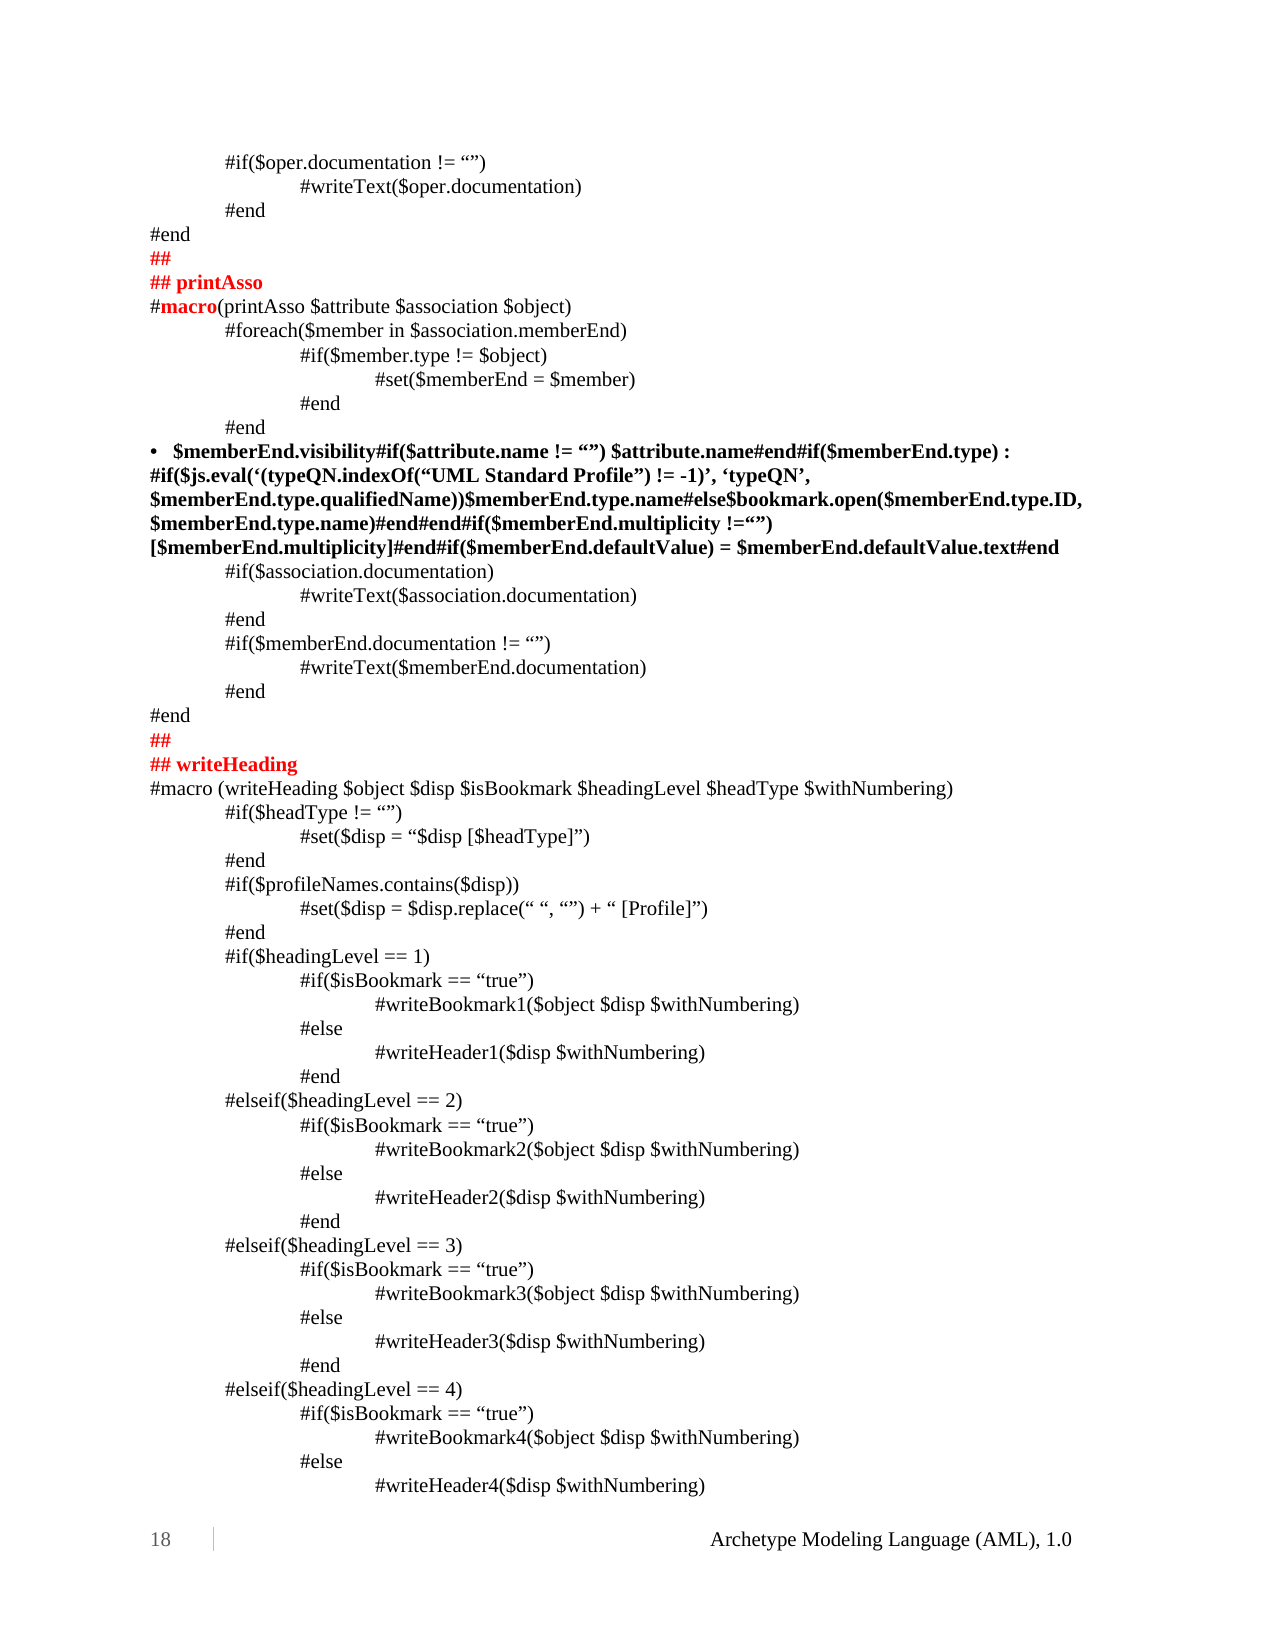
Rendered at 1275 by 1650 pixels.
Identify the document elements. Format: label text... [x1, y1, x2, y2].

text #writeBookmark2($object $disp $withNumbering) [375, 1137, 1125, 1161]
text #writeHeader2($disp $withNumbering) [375, 1185, 1125, 1209]
text #writeBookmark3($object $disp $withNumbering) [375, 1281, 1125, 1305]
text #elseif($headingLevel == 4) [225, 1377, 1125, 1401]
text #if($isBookmark == “true”) [300, 968, 1125, 992]
text #end [300, 391, 1125, 415]
text #set($memberEnd = $member) [375, 367, 1125, 391]
text #writeText($association.documentation) [300, 583, 1125, 607]
text #if($oper.documentation != “”) [225, 150, 1125, 174]
text #if($isBookmark == “true”) [300, 1112, 1125, 1137]
text #writeText($oper.documentation) [300, 174, 1125, 198]
text #end [225, 607, 1125, 631]
text #elseif($headingLevel == 2) [225, 1088, 1125, 1112]
text #writeHeader1($disp $withNumbering) [375, 1040, 1125, 1064]
text #if($profileNames.contains($disp)) [225, 872, 1125, 896]
text #end [300, 1353, 1125, 1377]
text #else [300, 1016, 1125, 1040]
text ## printAsso [150, 270, 1125, 294]
text #macro (writeHeading $object $disp $isBookmark $headingLevel $headType $withNumbering) [150, 776, 1125, 800]
text • $memberEnd.visibility#if($attribute.name != “”) $attribute.name#end#if($memberEnd.type) : #if($js.eval(‘(typeQN.indexOf(“UML Standard Profile”) != -1)’, ‘typeQN’,$memberEnd.type.qualifiedName))$memberEnd.type.name#else$bookmark.open($memberEnd.type.ID,$memberEnd.type.name)#end#end#if($memberEnd.multiplicity !=“”)[$memberEnd.multiplicity]#end#if($memberEnd.defaultValue) = $memberEnd.defaultValue.text#end [150, 439, 1125, 559]
text #if($isBookmark == “true”) [300, 1401, 1125, 1425]
text #end [225, 198, 1125, 222]
text #if($association.documentation) [225, 559, 1125, 583]
text #end [225, 920, 1125, 944]
text #writeText($memberEnd.documentation) [300, 655, 1125, 679]
text #writeHeader4($disp $withNumbering) [375, 1473, 1125, 1497]
text #writeBookmark1($object $disp $withNumbering) [375, 992, 1125, 1016]
text #macro(printAsso $attribute $association $object) [150, 294, 1125, 318]
text ## writeHeading [150, 752, 1125, 776]
text #else [300, 1449, 1125, 1473]
text #end [150, 222, 1125, 246]
text #foreach($member in $association.memberEnd) [225, 318, 1125, 342]
text #elseif($headingLevel == 3) [225, 1233, 1125, 1257]
text #end [225, 679, 1125, 703]
text #end [300, 1064, 1125, 1088]
text ## [150, 246, 1125, 270]
text #if($headingLevel == 1) [225, 944, 1125, 968]
text #writeHeader3($disp $withNumbering) [375, 1329, 1125, 1353]
text ## [150, 727, 1125, 752]
text #if($headType != “”) [225, 800, 1125, 824]
text #end [300, 1209, 1125, 1233]
text #set($disp = $disp.replace(“ “, “”) + “ [Profile]”) [300, 896, 1125, 920]
text #end [225, 415, 1125, 439]
text #else [300, 1161, 1125, 1185]
text #set($disp = “$disp [$headType]”) [300, 824, 1125, 848]
text #else [300, 1305, 1125, 1329]
text #writeBookmark4($object $disp $withNumbering) [375, 1425, 1125, 1449]
text #if($memberEnd.documentation != “”) [225, 631, 1125, 655]
text #if($member.type != $object) [300, 342, 1125, 367]
text #if($isBookmark == “true”) [300, 1257, 1125, 1281]
text #end [150, 703, 1125, 727]
text #end [225, 848, 1125, 872]
